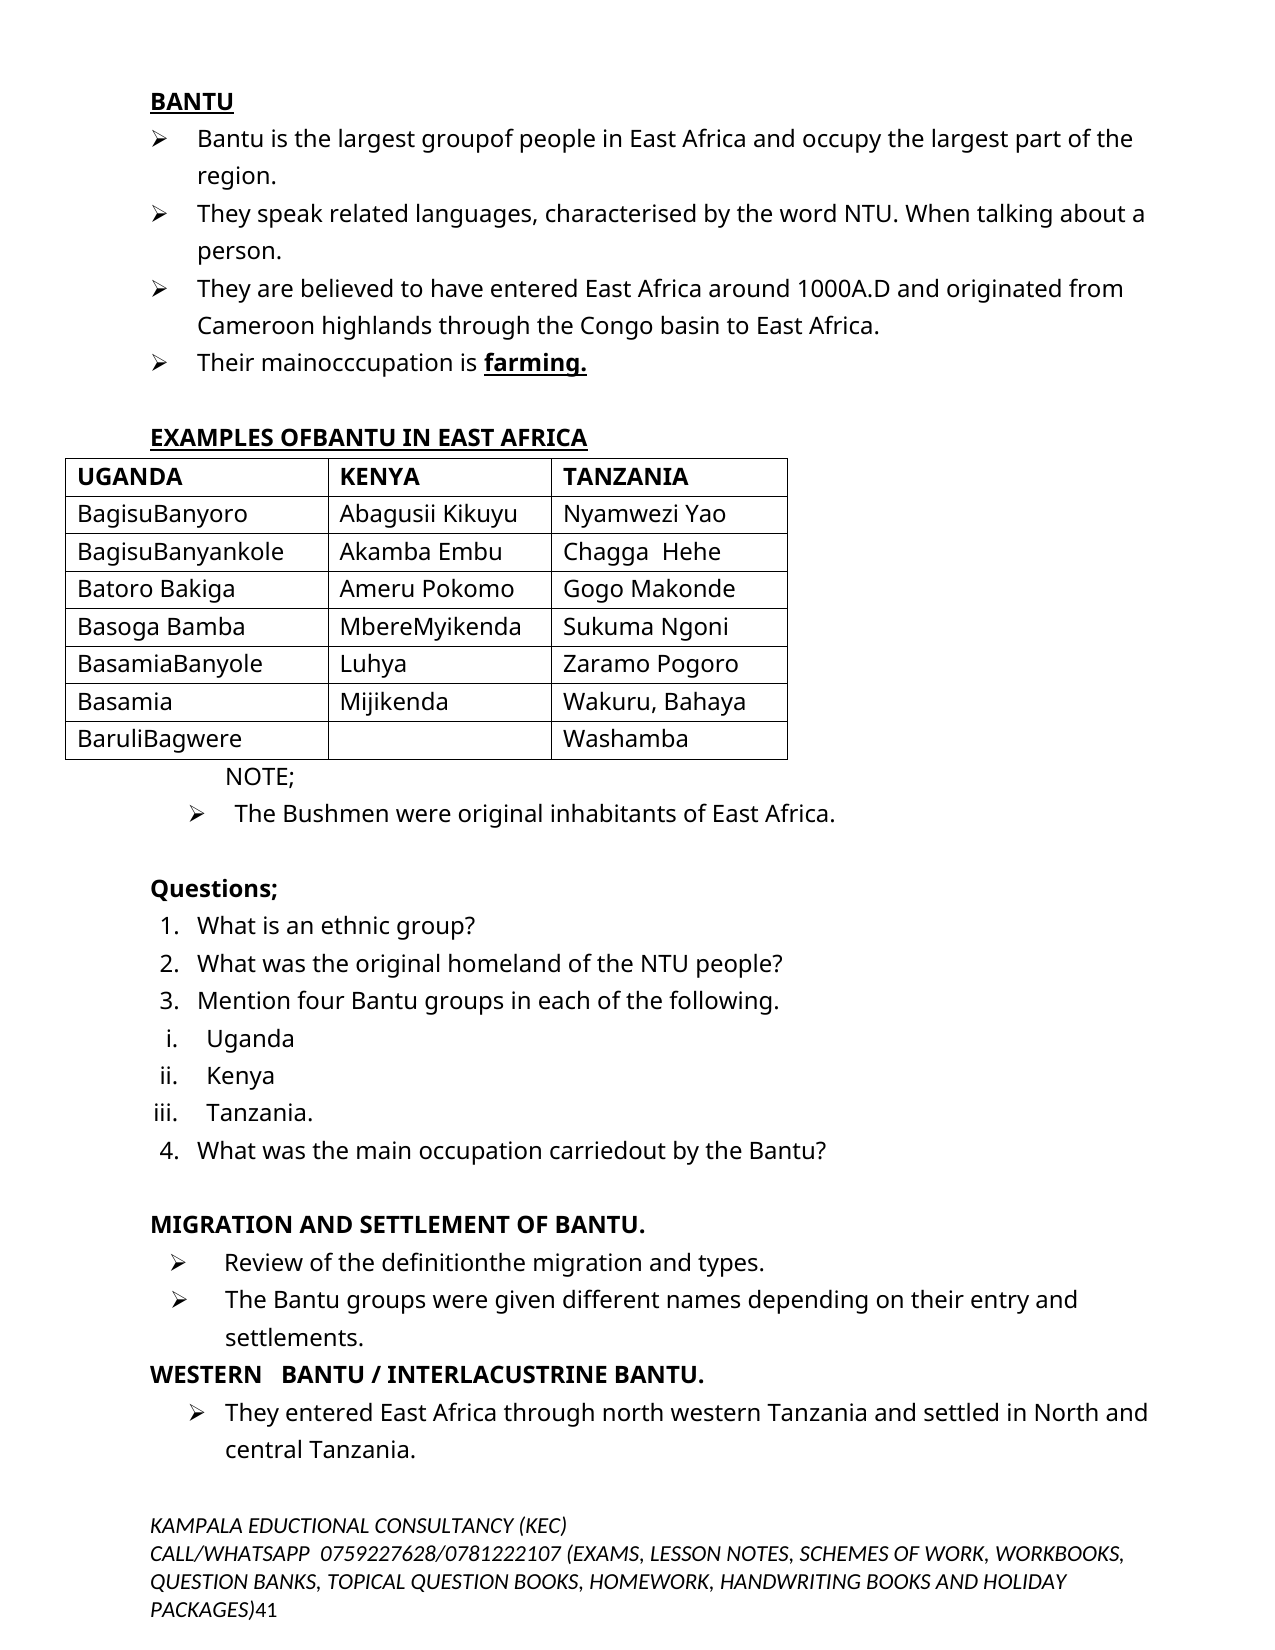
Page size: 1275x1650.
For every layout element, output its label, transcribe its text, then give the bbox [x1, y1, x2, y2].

list Tanzania. [178, 1096, 1172, 1129]
list They speak related languages, characterised by the word NTU. When talking about a person. [150, 197, 1172, 267]
list What is an ethnic group? [159, 909, 1172, 942]
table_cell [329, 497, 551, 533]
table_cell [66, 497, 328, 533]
list Mention four Bantu groups in each of the following. [159, 984, 1172, 1017]
list The Bantu groups were given different names depending on their entry and settlements. [170, 1283, 1172, 1353]
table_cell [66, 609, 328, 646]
text MIGRATION AND SETTLEMENT OF BANTU. [150, 1208, 1172, 1241]
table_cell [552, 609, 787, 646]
list Review of the definitionthe migration and types. [169, 1246, 1172, 1278]
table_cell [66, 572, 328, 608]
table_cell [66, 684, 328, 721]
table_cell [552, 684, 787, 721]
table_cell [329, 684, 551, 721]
list They are believed to have entered East Africa around 1000A.D and originated from Cameroon highlands through the Congo basin to East Africa. [150, 271, 1172, 341]
list What was the main occupation carriedout by the Bantu? [159, 1133, 1172, 1166]
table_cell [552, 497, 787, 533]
text EXAMPLES OFBANTU IN EAST AFRICA [150, 421, 1172, 453]
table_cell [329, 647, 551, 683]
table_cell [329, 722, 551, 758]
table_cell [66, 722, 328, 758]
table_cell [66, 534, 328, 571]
text BANTU [150, 84, 1172, 117]
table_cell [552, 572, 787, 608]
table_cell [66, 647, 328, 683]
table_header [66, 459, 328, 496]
list The Bushmen were original inhabitants of East Africa. [187, 797, 1172, 829]
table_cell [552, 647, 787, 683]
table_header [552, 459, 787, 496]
list What was the original homeland of the NTU people? [159, 947, 1172, 979]
list Bantu is the largest groupof people in East Africa and occupy the largest part of the region. [150, 122, 1172, 192]
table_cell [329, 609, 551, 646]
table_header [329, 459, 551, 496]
list Their mainocccupation is farming. [150, 346, 1172, 379]
text NOTE; [225, 759, 1172, 792]
list Kenya [178, 1059, 1172, 1091]
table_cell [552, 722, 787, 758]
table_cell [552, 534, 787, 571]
list They entered East Africa through north western Tanzania and settled in North and central Tanzania. [187, 1395, 1172, 1465]
list Uganda [178, 1021, 1172, 1054]
text Questions; [150, 872, 1172, 904]
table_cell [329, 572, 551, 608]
text WESTERN BANTU / INTERLACUSTRINE BANTU. [150, 1358, 1172, 1391]
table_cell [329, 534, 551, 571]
